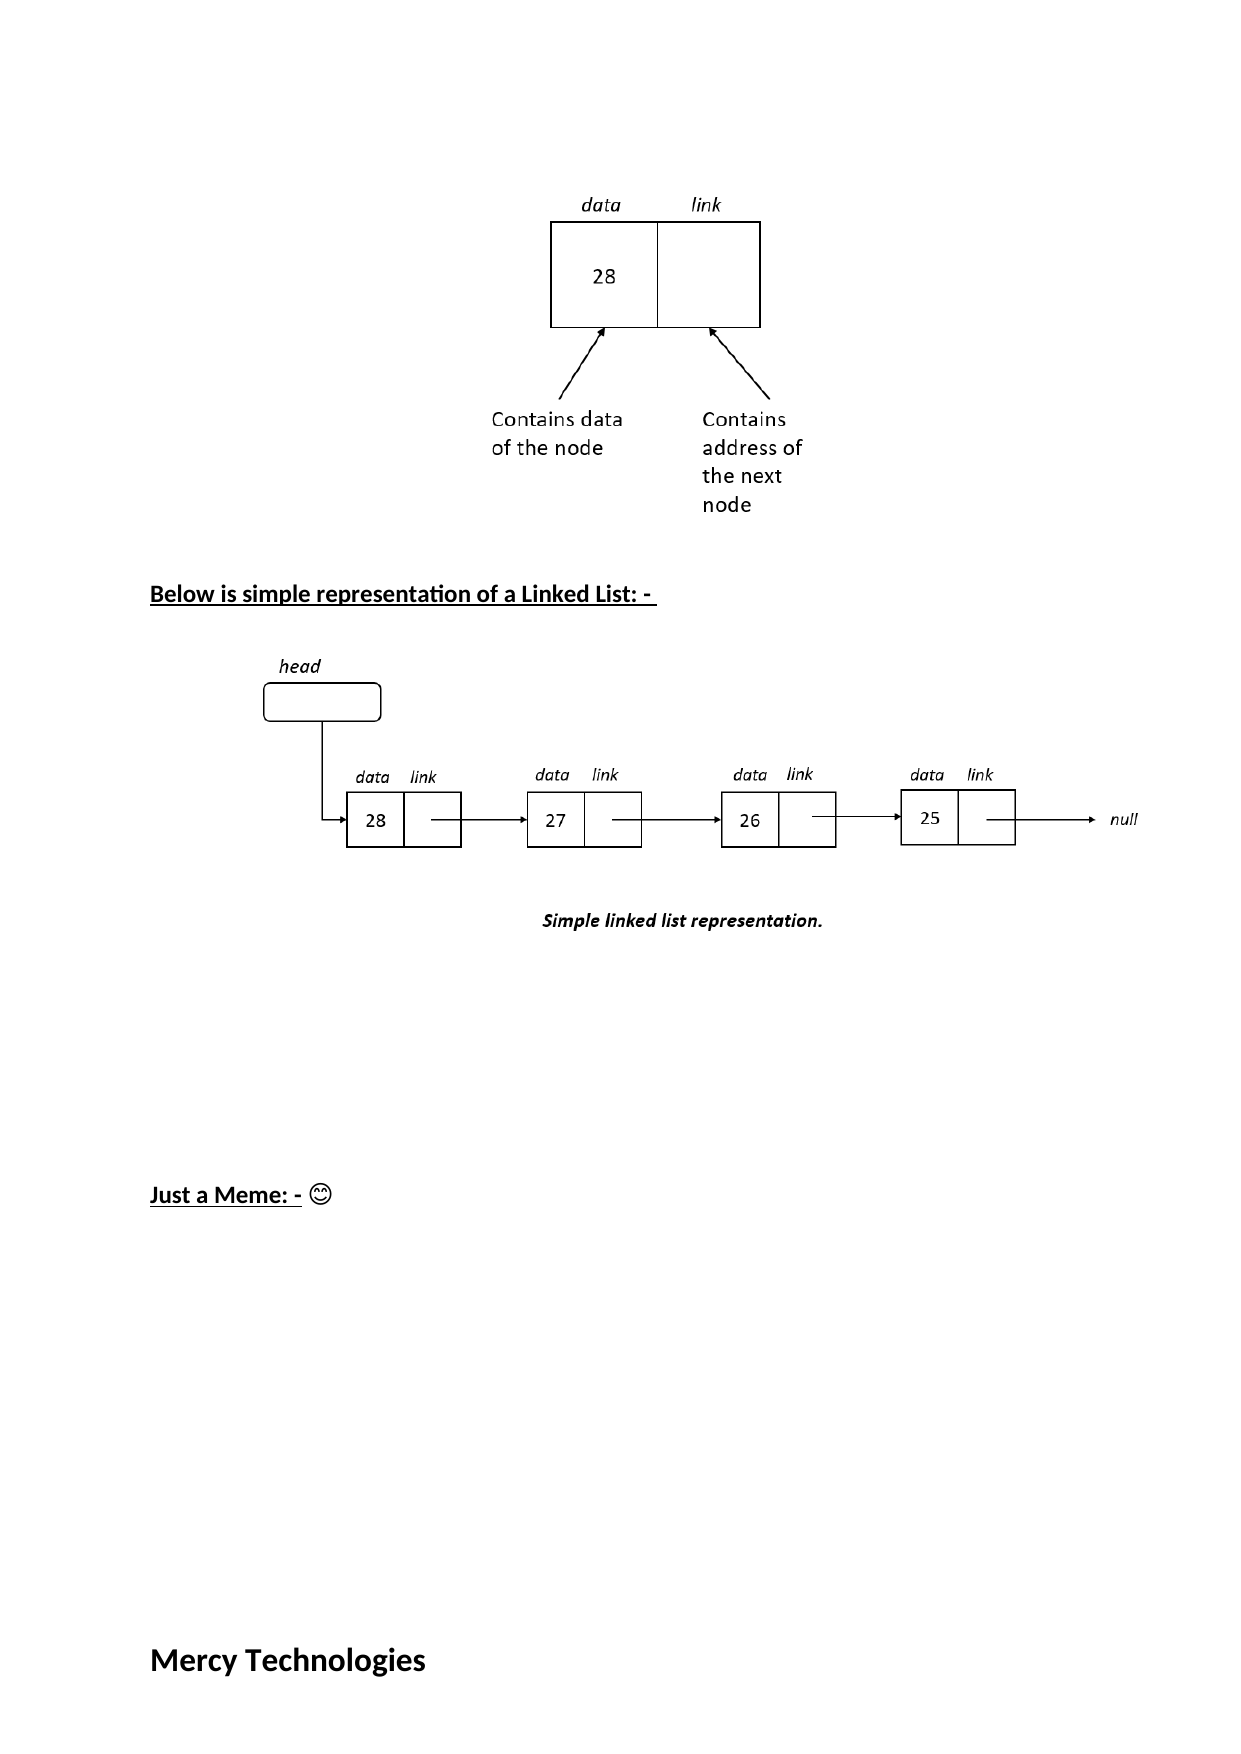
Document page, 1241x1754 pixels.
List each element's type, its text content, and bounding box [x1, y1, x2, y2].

text Below is simple representation of a Linked List: - [150, 578, 1090, 608]
picture [407, 150, 909, 560]
picture [225, 627, 1171, 960]
text Just a Meme: - [150, 1177, 1090, 1211]
